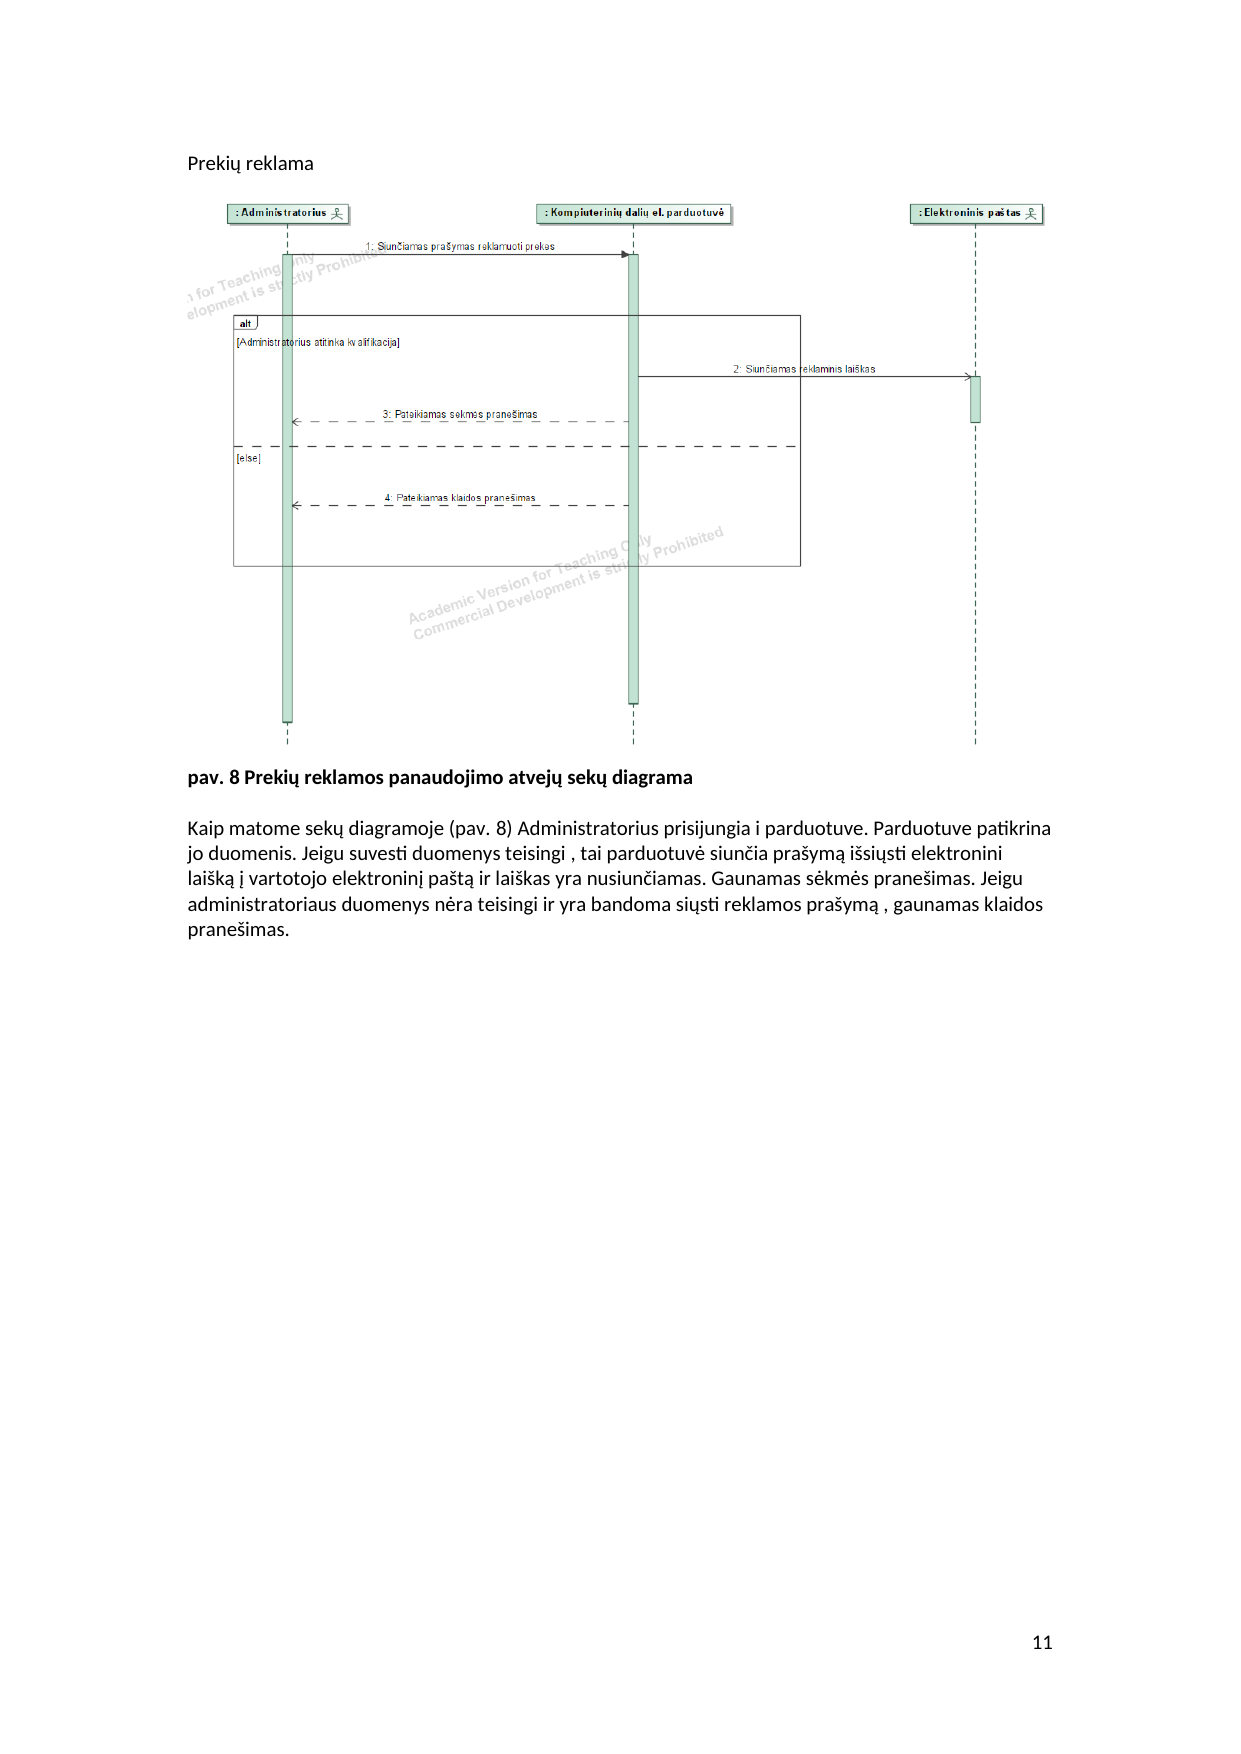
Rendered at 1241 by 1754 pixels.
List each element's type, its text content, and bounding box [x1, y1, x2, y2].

text Prekių reklama [187, 150, 1053, 175]
picture [187, 175, 1053, 764]
text Kaip matome sekų diagramoje (pav. 8) Administratorius prisijungia i parduotuve. Parduotuve patikrina jo duomenis. Jeigu suvesti duomenys teisingi , tai parduotuvė siunčia prašymą išsiųsti elektronini laišką į vartotojo elektroninį paštą ir laiškas yra nusiunčiamas. Gaunamas sėkmės pranešimas. Jeigu administratoriaus duomenys nėra teisingi ir yra bandoma siųsti reklamos prašymą , gaunamas klaidos pranešimas. [187, 815, 1053, 942]
